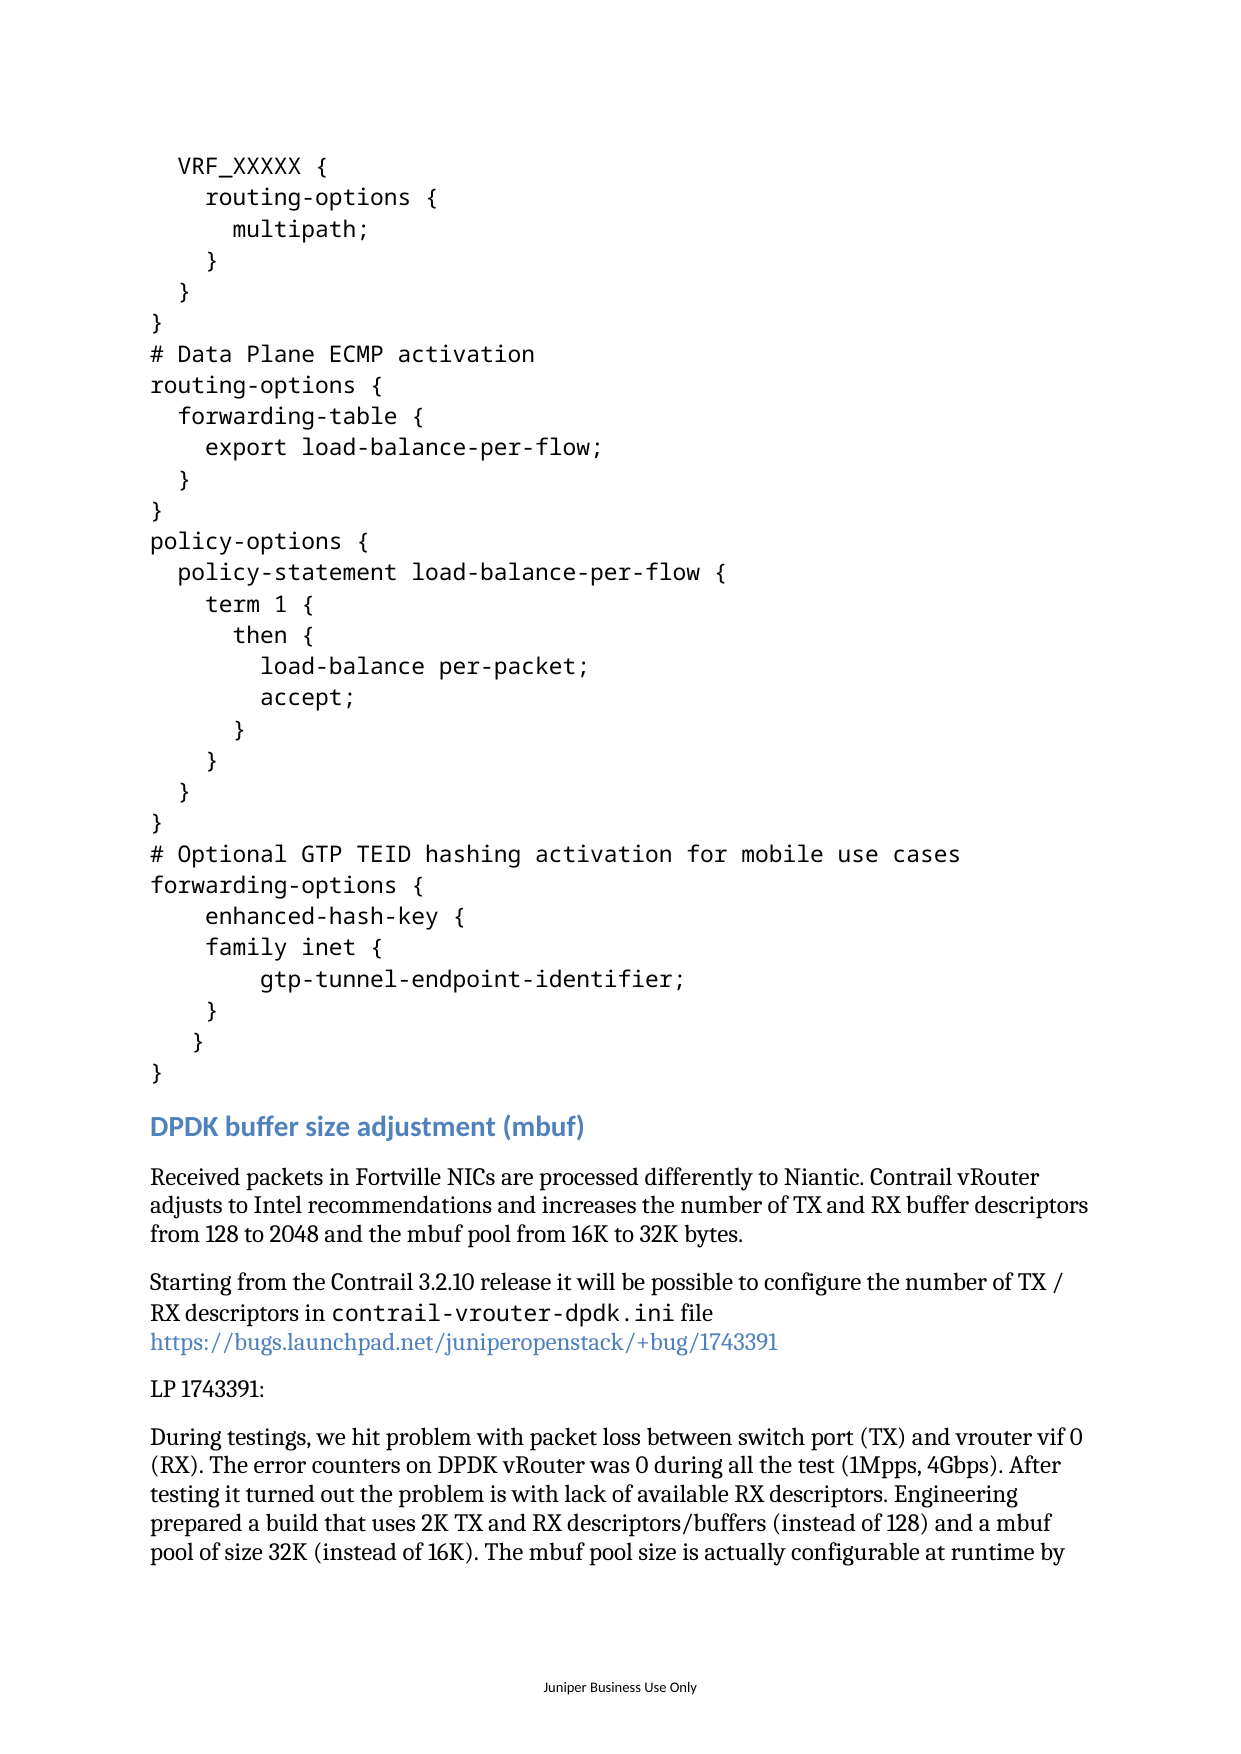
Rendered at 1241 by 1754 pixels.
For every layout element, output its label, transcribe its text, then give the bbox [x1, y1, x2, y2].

text LP 1743391: [150, 1375, 1090, 1404]
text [150, 150, 1090, 1087]
text Received packets in Fortville NICs are processed differently to Niantic. Contrail vRouter adjusts to Intel recommendations and increases the number of TX and RX buffer descriptors from 128 to 2048 and the mbuf pool from 16K to 32K bytes. [150, 1163, 1090, 1249]
subtitle DPDK buffer size adjustment (mbuf) [150, 1108, 1090, 1144]
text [150, 1423, 1090, 1566]
text Starting from the Contrail 3.2.10 release it will be possible to configure the number of TX / RX descriptors in contrail-vrouter-dpdk.ini file https://bugs.launchpad.net/juniperopenstack/+bug/1743391 [150, 1268, 1090, 1356]
